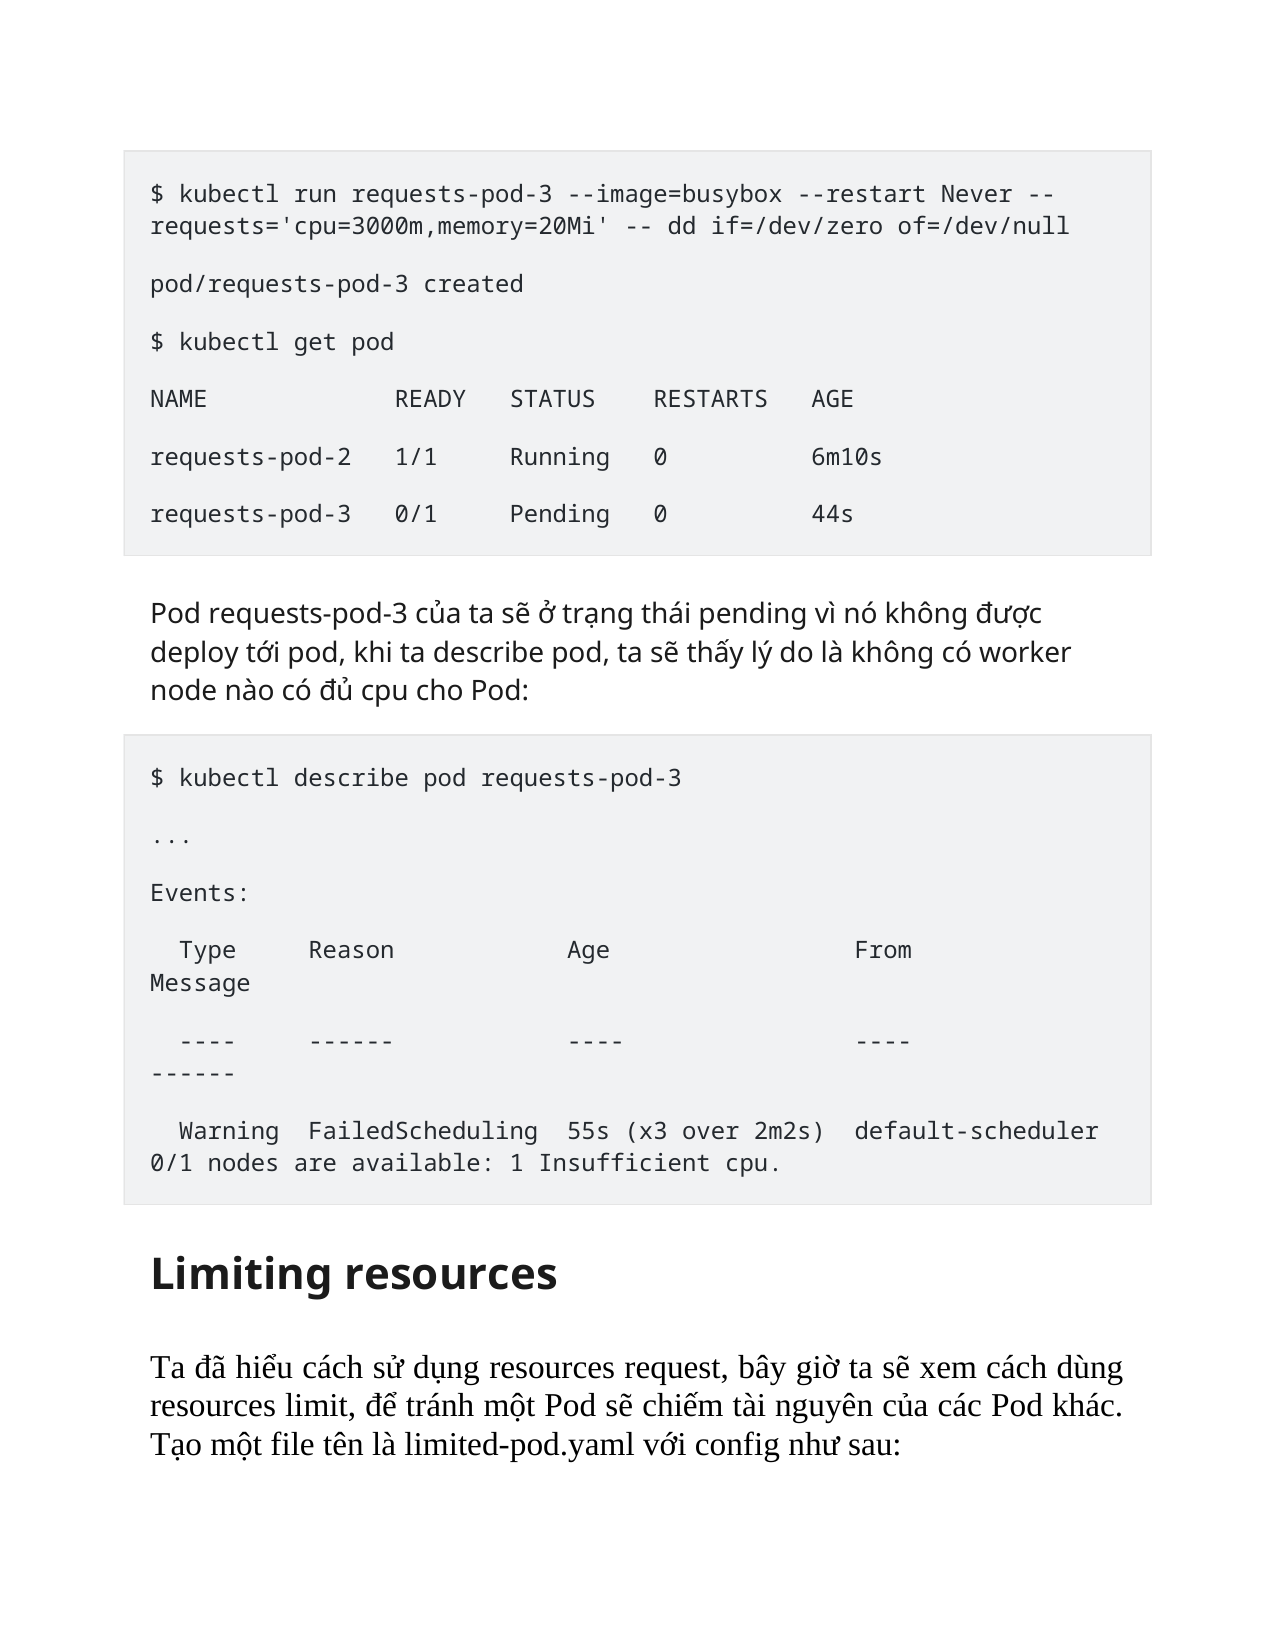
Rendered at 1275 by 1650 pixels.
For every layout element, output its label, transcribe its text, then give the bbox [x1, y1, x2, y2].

subtitle Limiting resources [150, 1243, 1125, 1302]
text Pod requests-pod-3 của ta sẽ ở trạng thái pending vì nó không được deploy tới pod, khi ta describe pod, ta sẽ thấy lý do là không có worker node nào có đủ cpu cho Pod: [150, 594, 1125, 709]
text pod/requests-pod-3 created [125, 240, 1150, 298]
text ---- ------ ---- ---- ------ [125, 997, 1150, 1087]
text Type Reason Age From Message [125, 907, 1150, 997]
text $ kubectl run requests-pod-3 --image=busybox --restart Never --requests='cpu=3000m,memory=20Mi' -- dd if=/dev/zero of=/dev/null [125, 152, 1150, 240]
text Warning FailedScheduling 55s (x3 over 2m2s) default-scheduler 0/1 nodes are available: 1 Insufficient cpu. [125, 1087, 1150, 1204]
text NAME READY STATUS RESTARTS AGE [125, 355, 1150, 413]
text Events: [125, 849, 1150, 907]
text requests-pod-2 1/1 Running 0 6m10s [125, 413, 1150, 471]
text Ta đã hiểu cách sử dụng resources request, bây giờ ta sẽ xem cách dùng resources limit, để tránh một Pod sẽ chiếm tài nguyên của các Pod khác. Tạo một file tên là limited-pod.yaml với config như sau: [150, 1347, 1125, 1462]
text ... [125, 791, 1150, 849]
text $ kubectl get pod [125, 298, 1150, 355]
text requests-pod-3 0/1 Pending 0 44s [125, 471, 1150, 555]
text $ kubectl describe pod requests-pod-3 [125, 736, 1150, 791]
